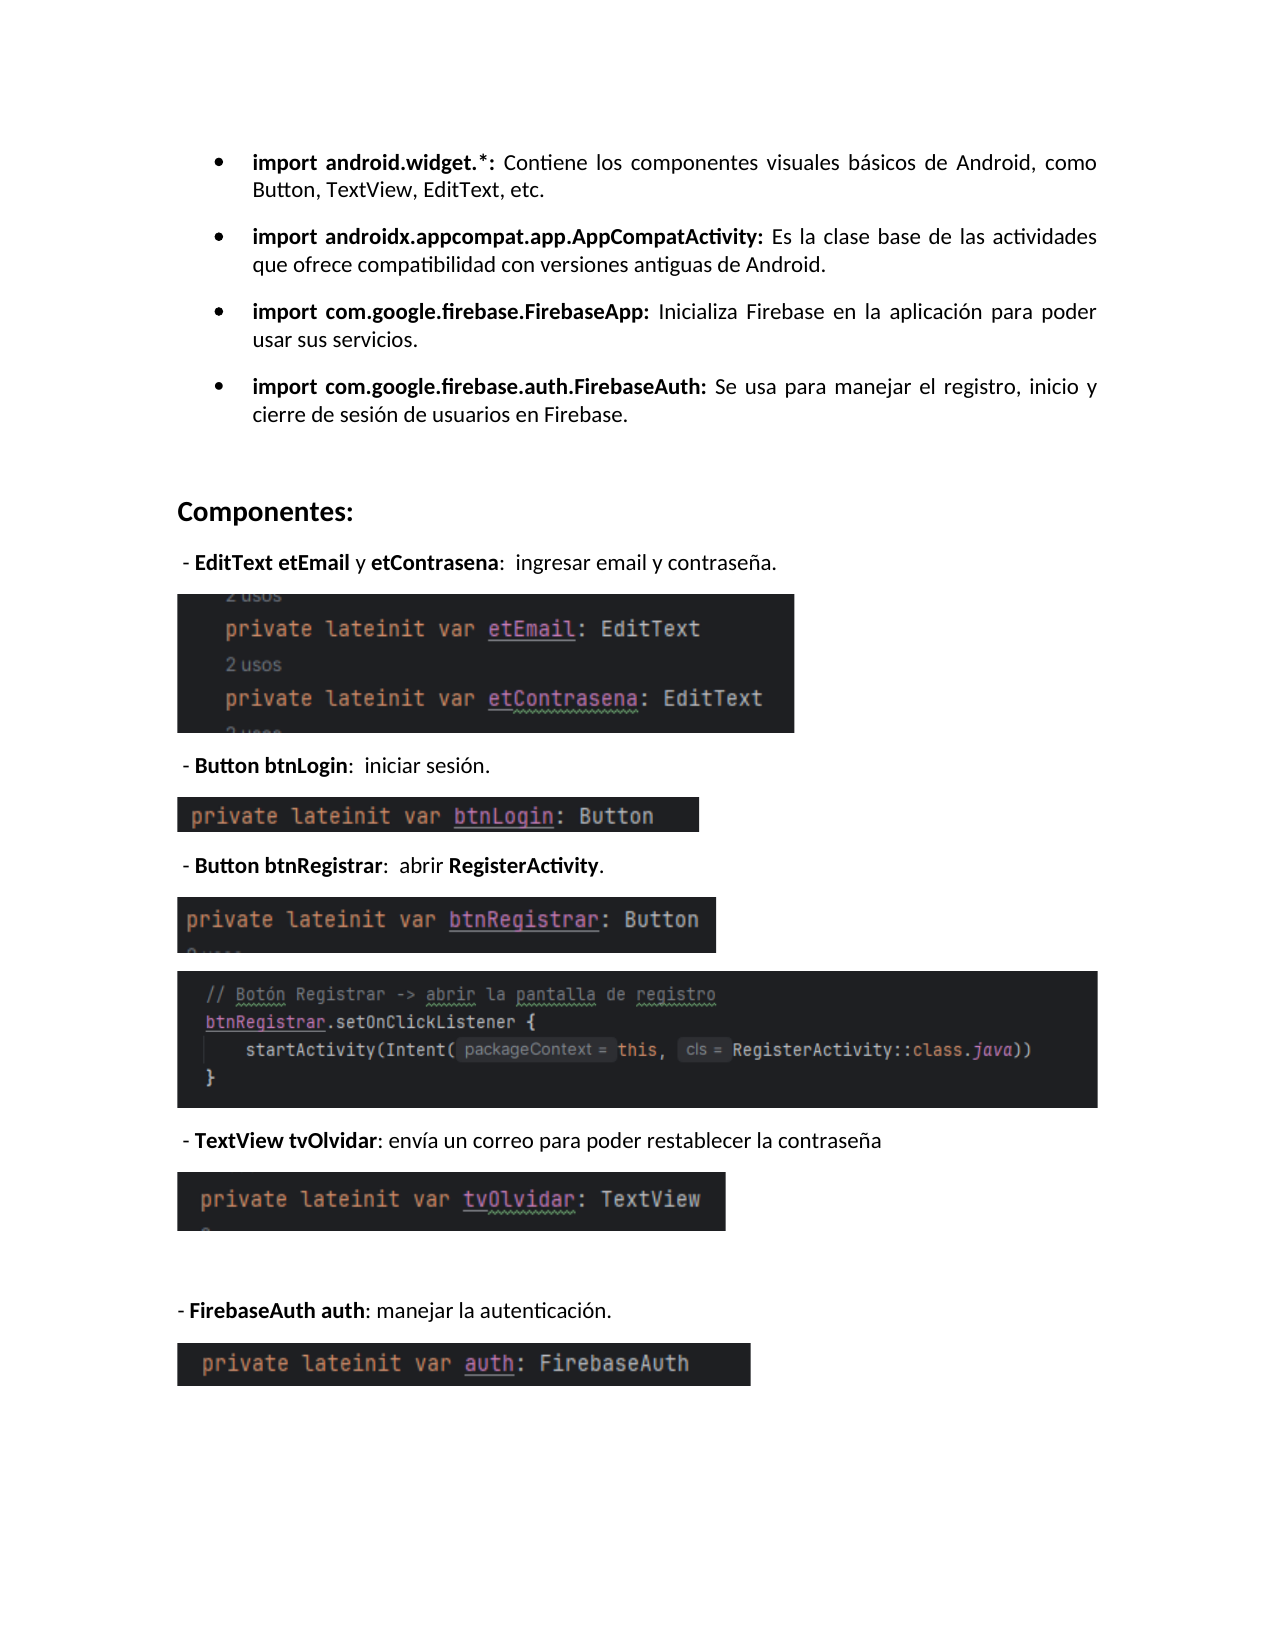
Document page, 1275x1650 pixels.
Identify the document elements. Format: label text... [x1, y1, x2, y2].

list import com.google.firebase.auth.FirebaseAuth: Se usa para manejar el registro, inicio y cierre de sesión de usuarios en Firebase. [215, 372, 1098, 428]
picture [177, 971, 1098, 1108]
list import com.google.firebase.FirebaseApp: Inicializa Firebase en la aplicación para poder usar sus servicios. [215, 297, 1098, 353]
text Componentes: [177, 493, 1098, 529]
picture [177, 897, 717, 953]
list import android.widget.*: Contiene los componentes visuales básicos de Android, como Button, TextView, EditText, etc. [215, 148, 1098, 204]
picture [177, 1343, 751, 1386]
text - FirebaseAuth auth: manejar la autenticación. [177, 1296, 1098, 1324]
picture [177, 1172, 726, 1231]
text - TextView tvOlvidar: envía un correo para poder restablecer la contraseña [177, 1126, 1098, 1154]
text - EditText etEmail y etContrasena: ingresar email y contraseña. [177, 548, 1098, 576]
list import androidx.appcompat.app.AppCompatActivity: Es la clase base de las actividades que ofrece compatibilidad con versiones antiguas de Android. [215, 222, 1098, 278]
picture [177, 594, 795, 733]
text - Button btnLogin: iniciar sesión. [177, 751, 1098, 779]
text - Button btnRegistrar: abrir RegisterActivity. [177, 851, 1098, 879]
picture [177, 797, 700, 832]
